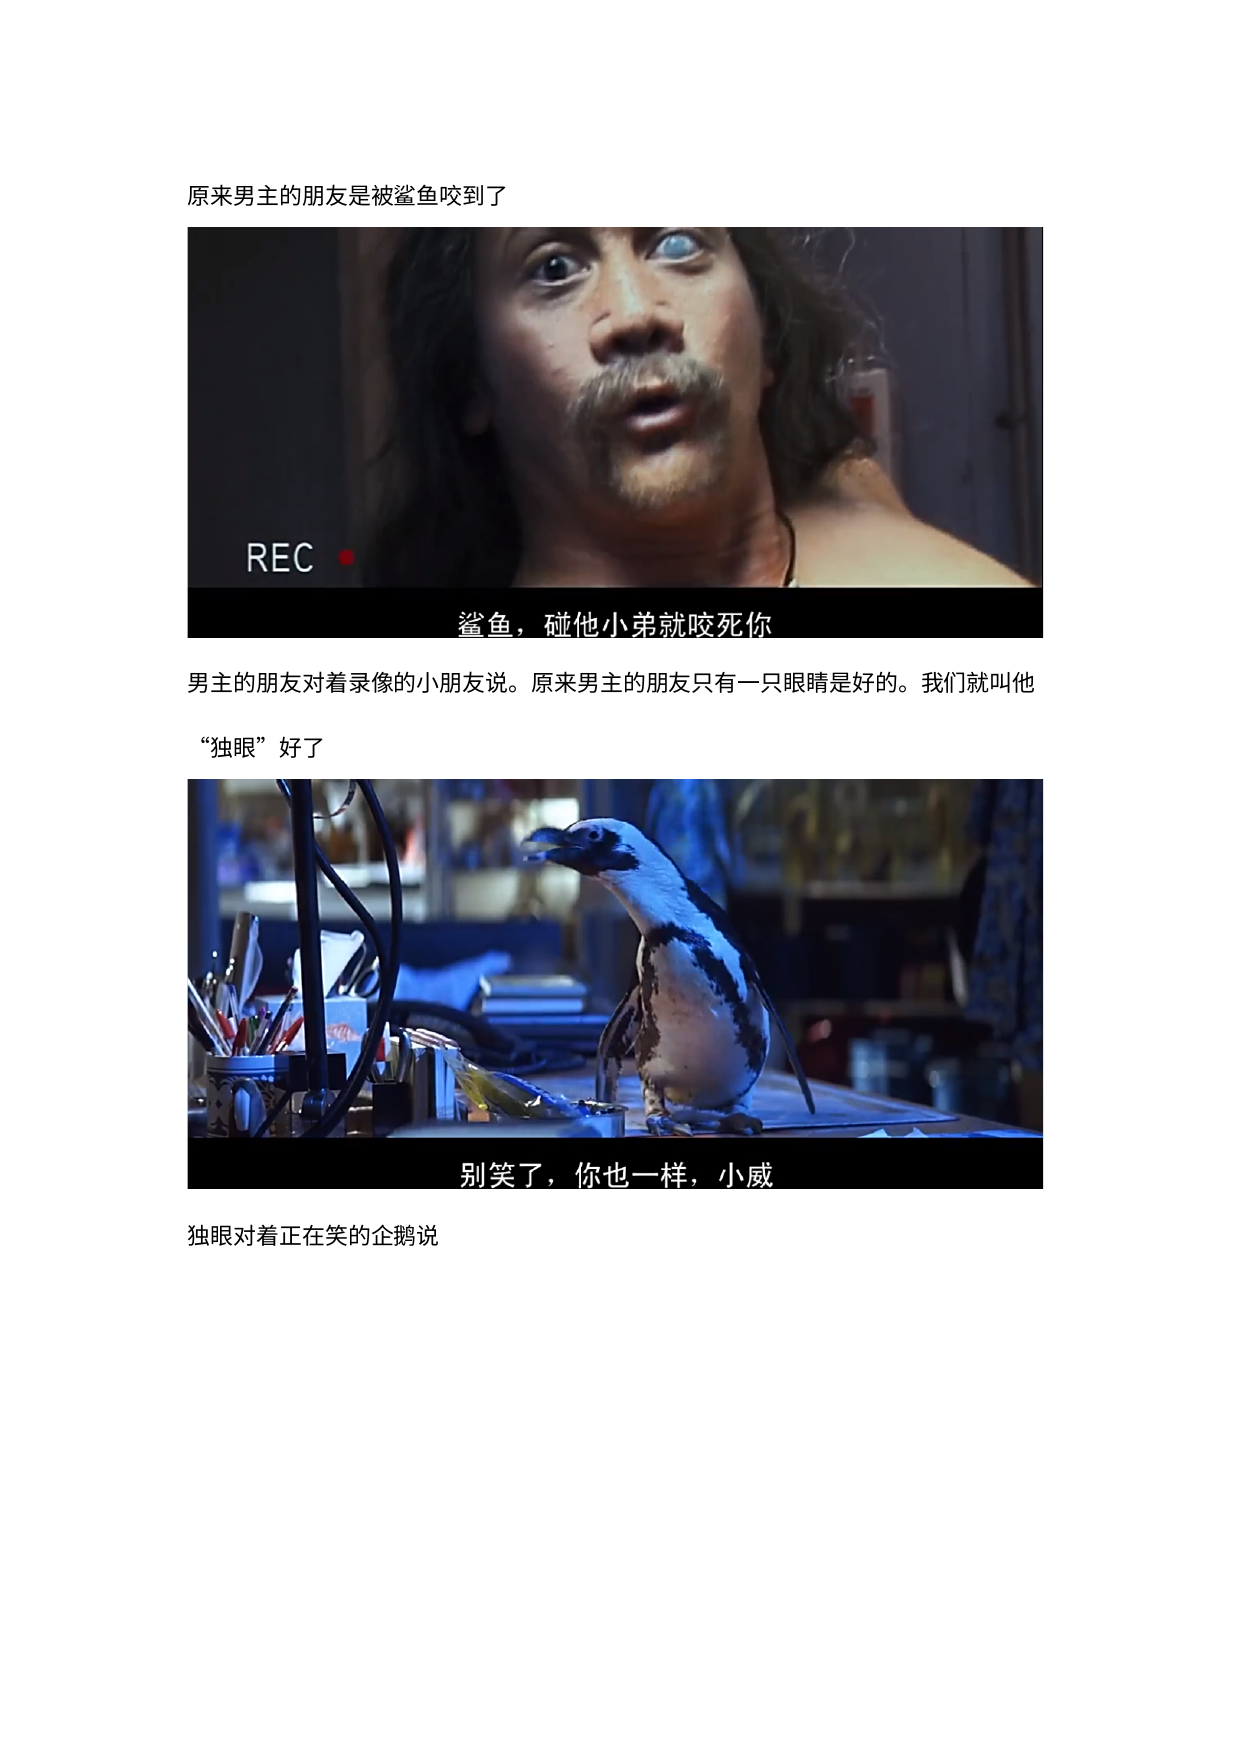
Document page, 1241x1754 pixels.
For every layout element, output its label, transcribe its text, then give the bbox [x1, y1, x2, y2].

text 独眼对着正在笑的企鹅说 [187, 1202, 1053, 1267]
text 男主的朋友对着录像的小朋友说。原来男主的朋友只有一只眼睛是好的。我们就叫他“独眼”好了 [187, 649, 1053, 779]
picture [187, 227, 1044, 638]
text 原来男主的朋友是被鲨鱼咬到了 [187, 162, 1053, 227]
picture [187, 779, 1044, 1189]
